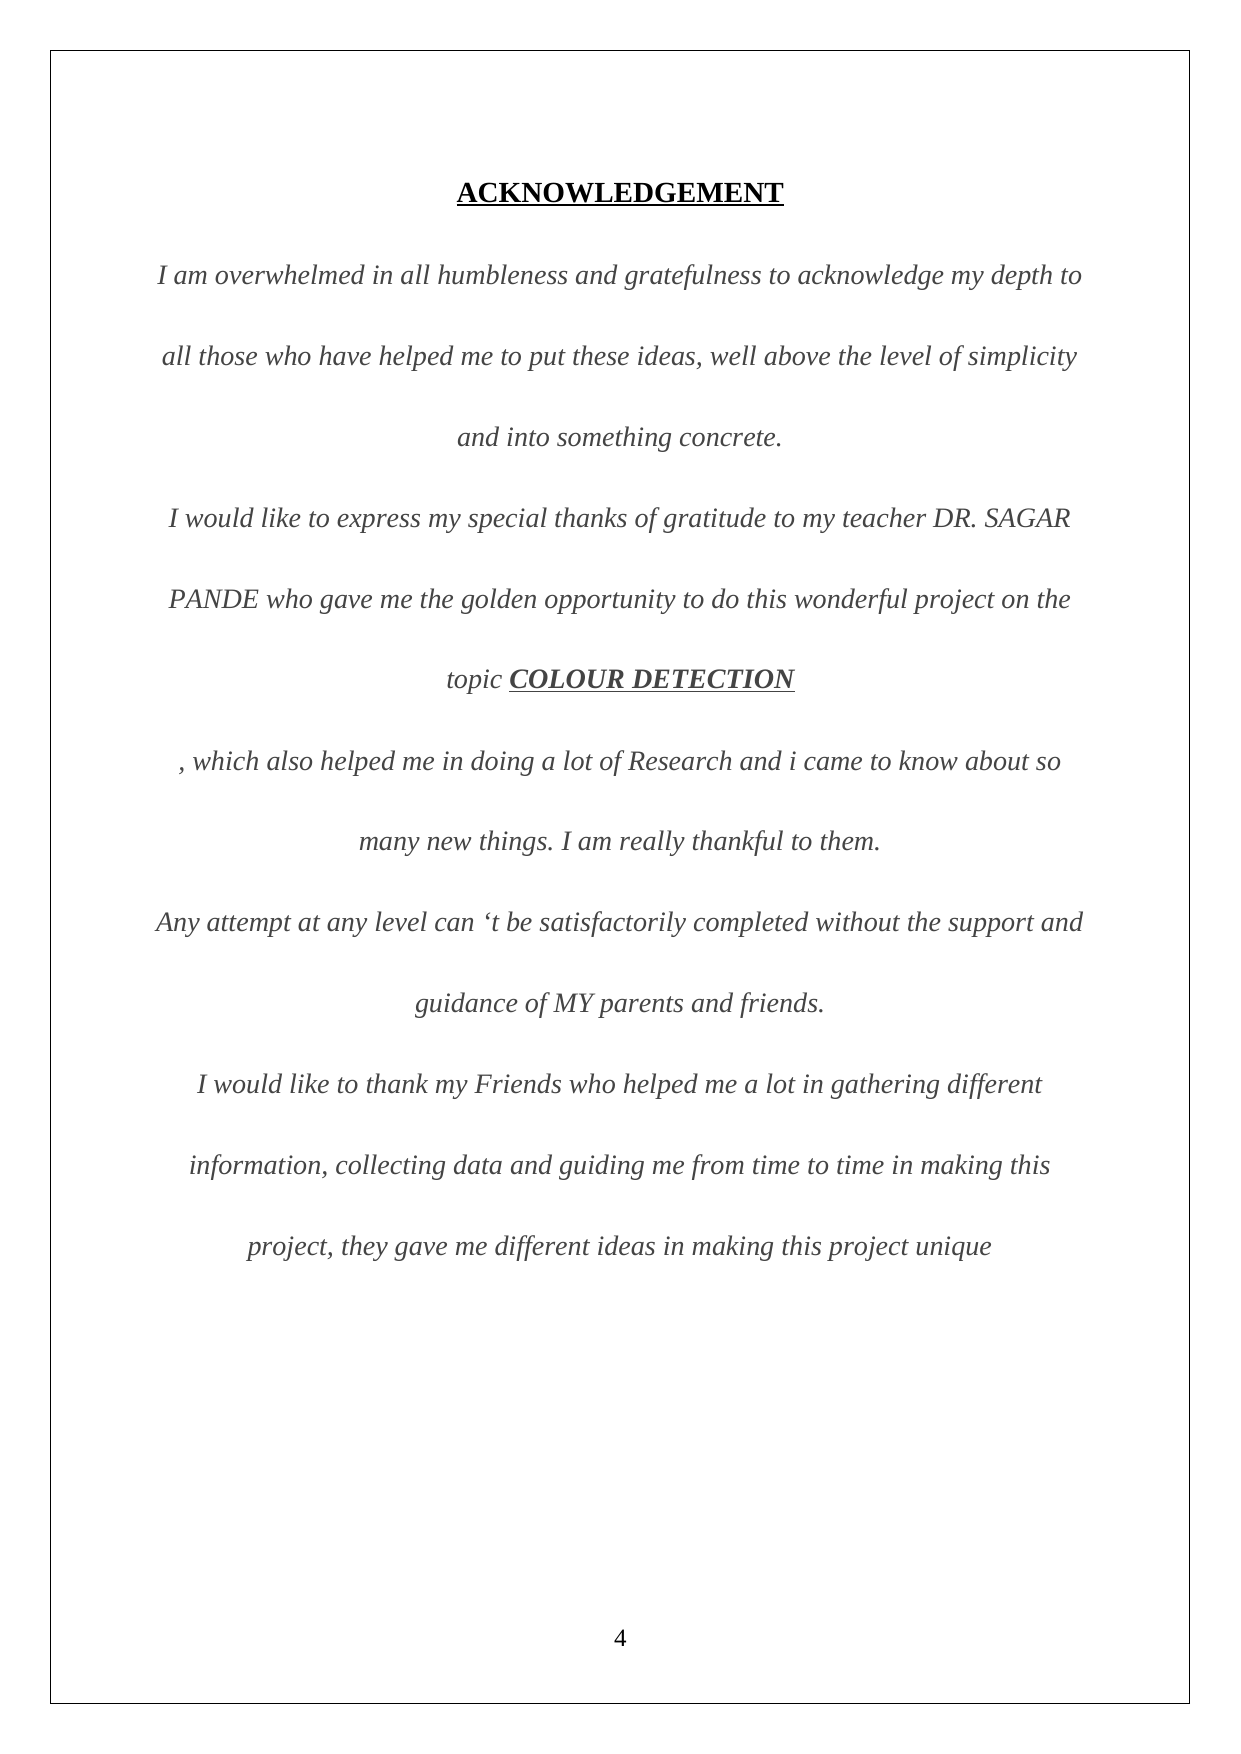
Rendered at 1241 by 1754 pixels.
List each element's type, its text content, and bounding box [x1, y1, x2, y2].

text I would like to express my special thanks of gratitude to my teacher DR. SAGAR PANDE who gave me the golden opportunity to do this wonderful project on the topic COLOUR DETECTION [150, 501, 1090, 695]
text I would like to thank my Friends who helped me a lot in gathering different information, collecting data and guiding me from time to time in making this project, they gave me different ideas in making this project unique [150, 1067, 1090, 1262]
subtitle ACKNOWLEDGEMENT [150, 175, 1090, 208]
text Any attempt at any level can ‘t be satisfactorily completed without the support and guidance of MY parents and friends. [150, 905, 1090, 1019]
text , which also helped me in doing a lot of Research and i came to know about so many new things. I am really thankful to them. [150, 743, 1090, 857]
text I am overwhelmed in all humbleness and gratefulness to acknowledge my depth to all those who have helped me to put these ideas, well above the level of simplicity and into something concrete. [150, 258, 1090, 452]
